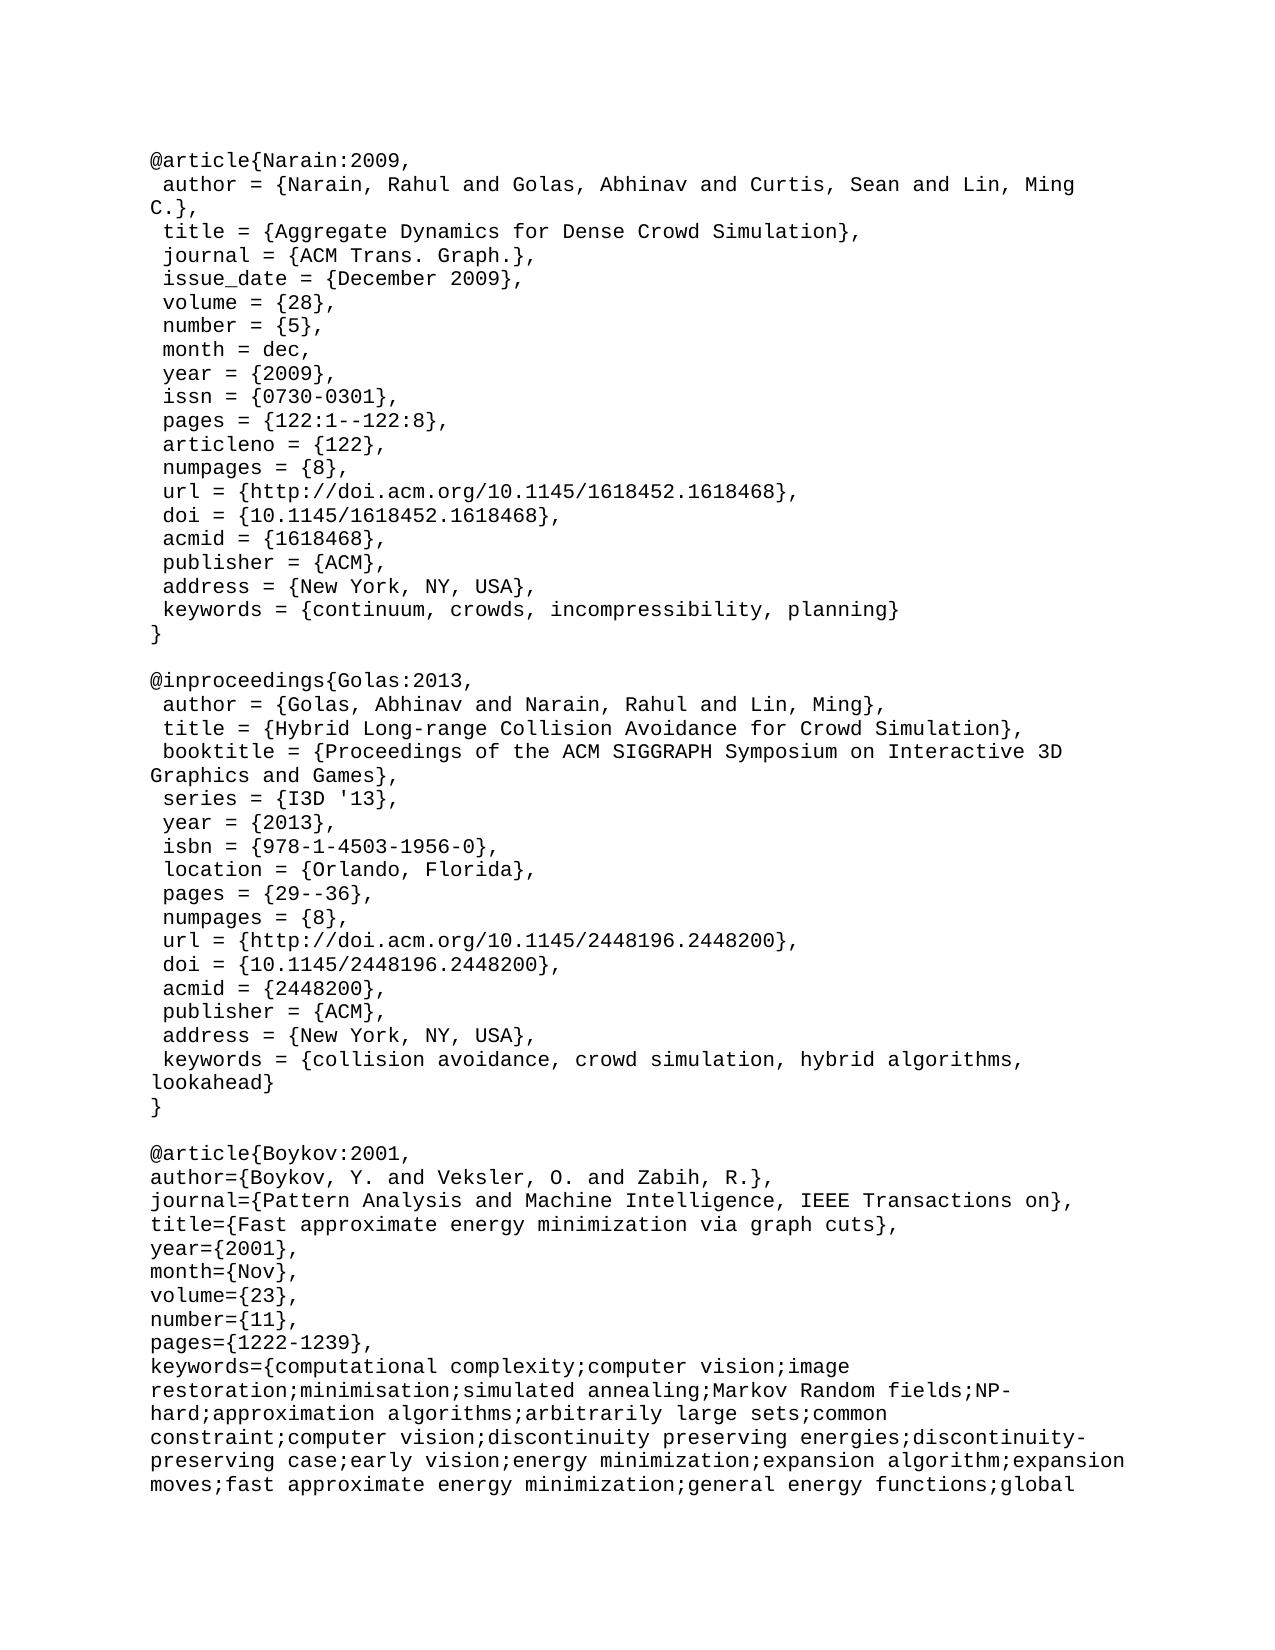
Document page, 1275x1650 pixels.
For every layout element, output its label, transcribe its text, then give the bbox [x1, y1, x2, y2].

text } [150, 623, 1125, 647]
text author = {Golas, Abhinav and Narain, Rahul and Lin, Ming}, [150, 694, 1125, 717]
text pages={1222-1239}, [150, 1332, 1125, 1356]
text location = {Orlando, Florida}, [150, 859, 1125, 883]
text author = {Narain, Rahul and Golas, Abhinav and Curtis, Sean and Lin, Ming C.}, [150, 174, 1125, 221]
text isbn = {978-1-4503-1956-0}, [150, 836, 1125, 859]
text acmid = {1618468}, [150, 528, 1125, 552]
text journal={Pattern Analysis and Machine Intelligence, IEEE Transactions on}, [150, 1190, 1125, 1214]
text @inproceedings{Golas:2013, [150, 670, 1125, 694]
text @article{Boykov:2001, [150, 1143, 1125, 1167]
text booktitle = {Proceedings of the ACM SIGGRAPH Symposium on Interactive 3D Graphics and Games}, [150, 741, 1125, 788]
text title = {Aggregate Dynamics for Dense Crowd Simulation}, [150, 221, 1125, 244]
text journal = {ACM Trans. Graph.}, [150, 244, 1125, 268]
text numpages = {8}, [150, 457, 1125, 481]
text pages = {29--36}, [150, 883, 1125, 907]
text acmid = {2448200}, [150, 978, 1125, 1001]
text year={2001}, [150, 1238, 1125, 1261]
text doi = {10.1145/2448196.2448200}, [150, 954, 1125, 978]
text publisher = {ACM}, [150, 1001, 1125, 1025]
text volume = {28}, [150, 292, 1125, 316]
text } [150, 1096, 1125, 1119]
text author={Boykov, Y. and Veksler, O. and Zabih, R.}, [150, 1167, 1125, 1190]
text doi = {10.1145/1618452.1618468}, [150, 505, 1125, 528]
text title = {Hybrid Long-range Collision Avoidance for Crowd Simulation}, [150, 717, 1125, 741]
text issue_date = {December 2009}, [150, 268, 1125, 292]
text pages = {122:1--122:8}, [150, 410, 1125, 434]
text number={11}, [150, 1309, 1125, 1332]
text year = {2013}, [150, 812, 1125, 836]
text articleno = {122}, [150, 434, 1125, 457]
text numpages = {8}, [150, 907, 1125, 930]
text month={Nov}, [150, 1261, 1125, 1285]
text keywords = {collision avoidance, crowd simulation, hybrid algorithms, lookahead} [150, 1048, 1125, 1096]
text year = {2009}, [150, 363, 1125, 386]
text address = {New York, NY, USA}, [150, 576, 1125, 599]
text issn = {0730-0301}, [150, 386, 1125, 410]
text @article{Narain:2009, [150, 150, 1125, 174]
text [150, 1356, 1125, 1498]
text title={Fast approximate energy minimization via graph cuts}, [150, 1214, 1125, 1238]
text keywords = {continuum, crowds, incompressibility, planning} [150, 599, 1125, 623]
text url = {http://doi.acm.org/10.1145/1618452.1618468}, [150, 481, 1125, 505]
text number = {5}, [150, 316, 1125, 339]
text publisher = {ACM}, [150, 552, 1125, 576]
text month = dec, [150, 339, 1125, 363]
text address = {New York, NY, USA}, [150, 1025, 1125, 1048]
text series = {I3D '13}, [150, 788, 1125, 812]
text volume={23}, [150, 1285, 1125, 1309]
text url = {http://doi.acm.org/10.1145/2448196.2448200}, [150, 930, 1125, 954]
